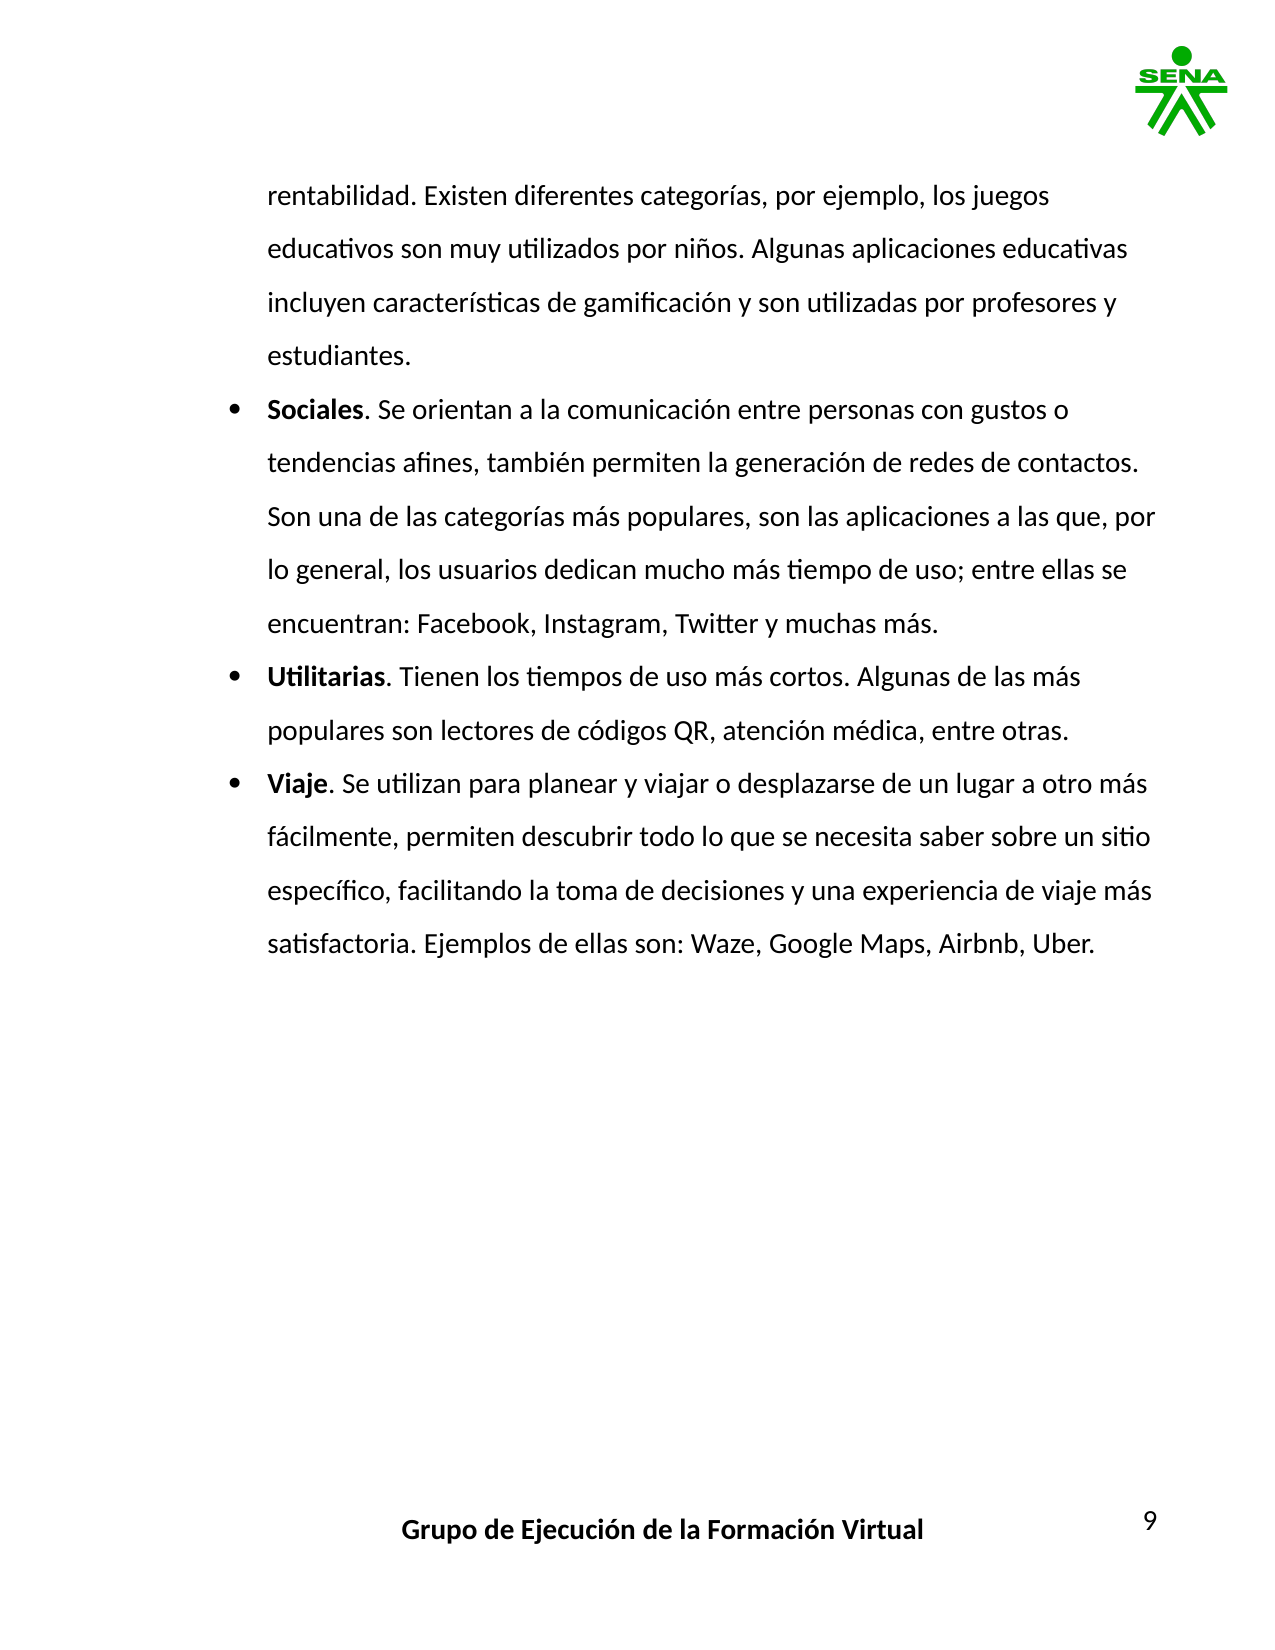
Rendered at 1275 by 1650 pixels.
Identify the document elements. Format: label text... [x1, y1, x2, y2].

list Sociales. Se orientan a la comunicación entre personas con gustos o tendencias afines, también permiten la generación de redes de contactos. Son una de las categorías más populares, son las aplicaciones a las que, por lo general, los usuarios dedican mucho más tiempo de uso; entre ellas se encuentran: Facebook, Instagram, Twitter y muchas más. [229, 391, 1157, 640]
list Utilitarias. Tienen los tiempos de uso más cortos. Algunas de las más populares son lectores de códigos QR, atención médica, entre otras. [229, 658, 1157, 747]
picture [1135, 46, 1228, 136]
list Viaje. Se utilizan para planear y viajar o desplazarse de un lugar a otro más fácilmente, permiten descubrir todo lo que se necesita saber sobre un sitio específico, facilitando la toma de decisiones y una experiencia de viaje más satisfactoria. Ejemplos de ellas son: Waze, Google Maps, Airbnb, Uber. [229, 765, 1157, 961]
